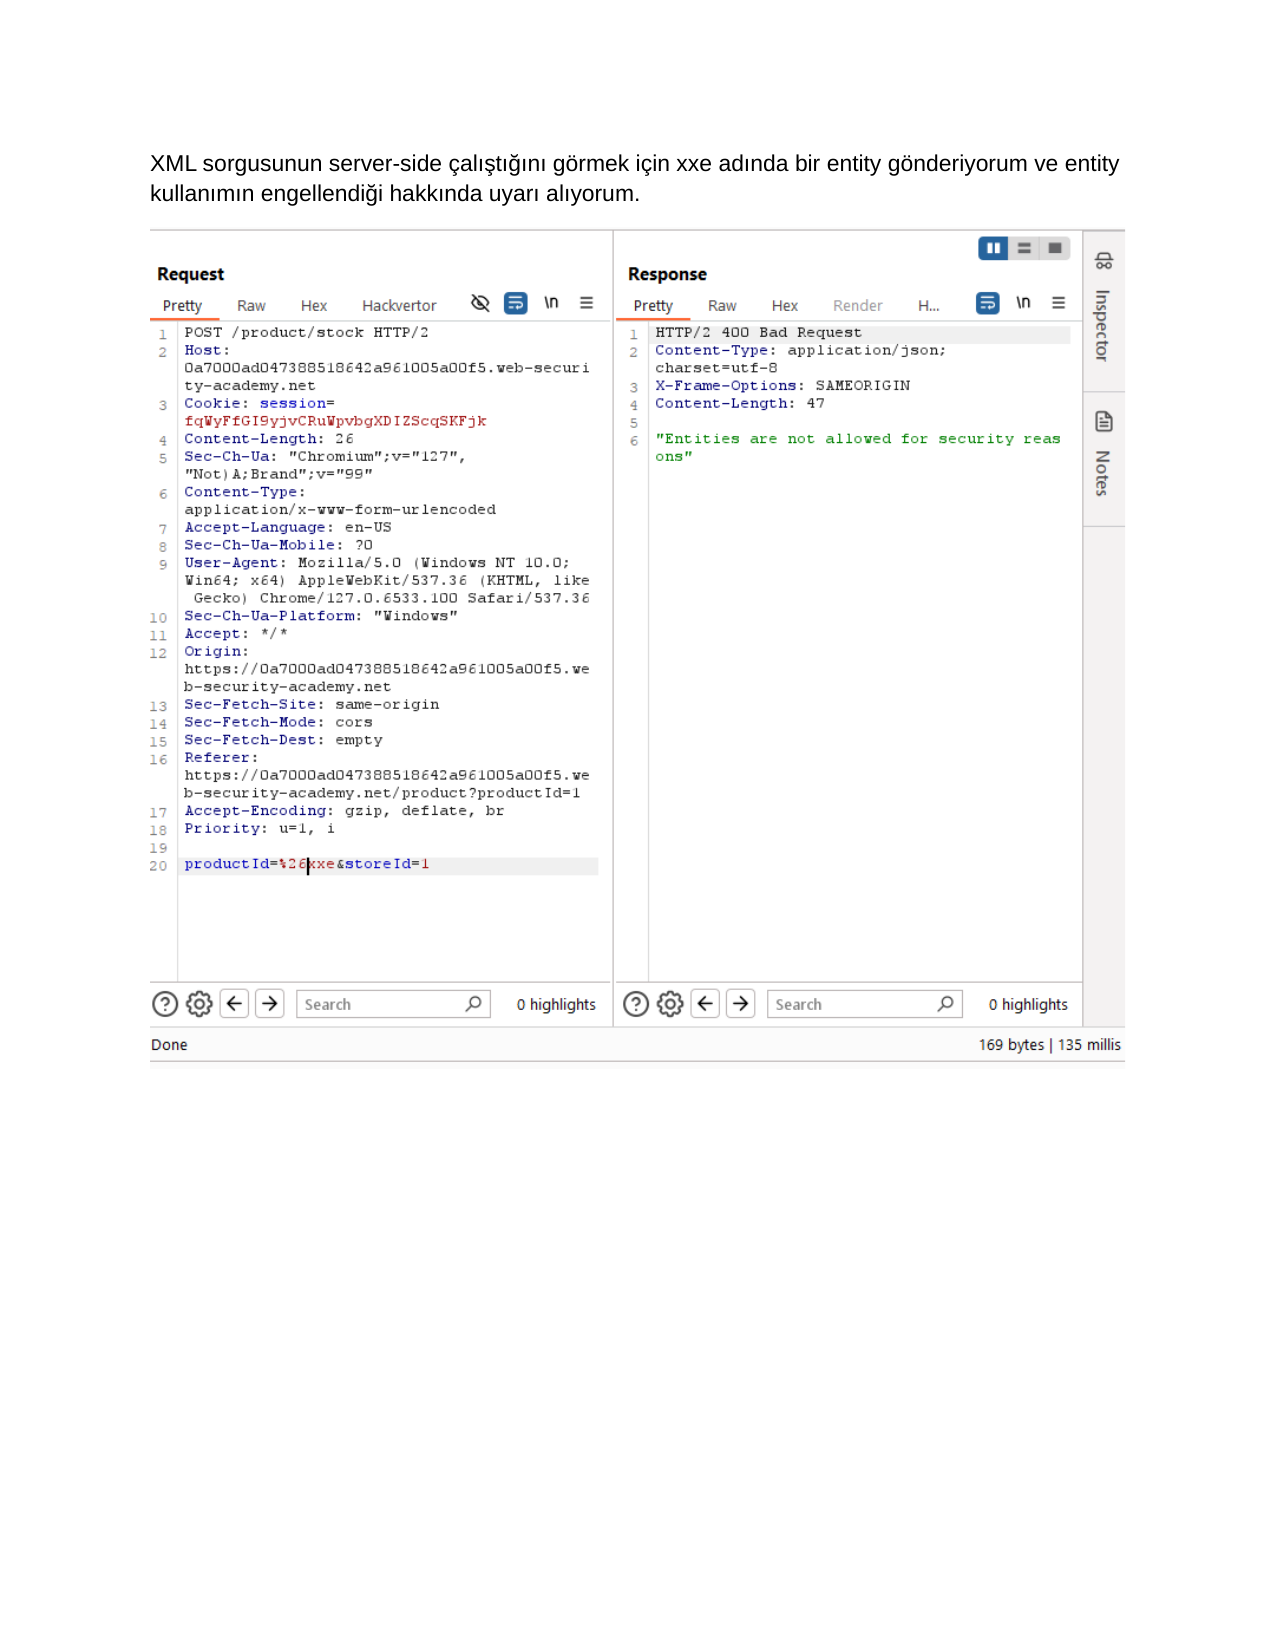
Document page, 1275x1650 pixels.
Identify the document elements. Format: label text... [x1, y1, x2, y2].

text XML sorgusunun server-side çalıştığını görmek için xxe adında bir entity gönderiyorum ve entity kullanımın engellendiği hakkında uyarı alıyorum. [150, 150, 1125, 207]
picture [150, 227, 1125, 1069]
